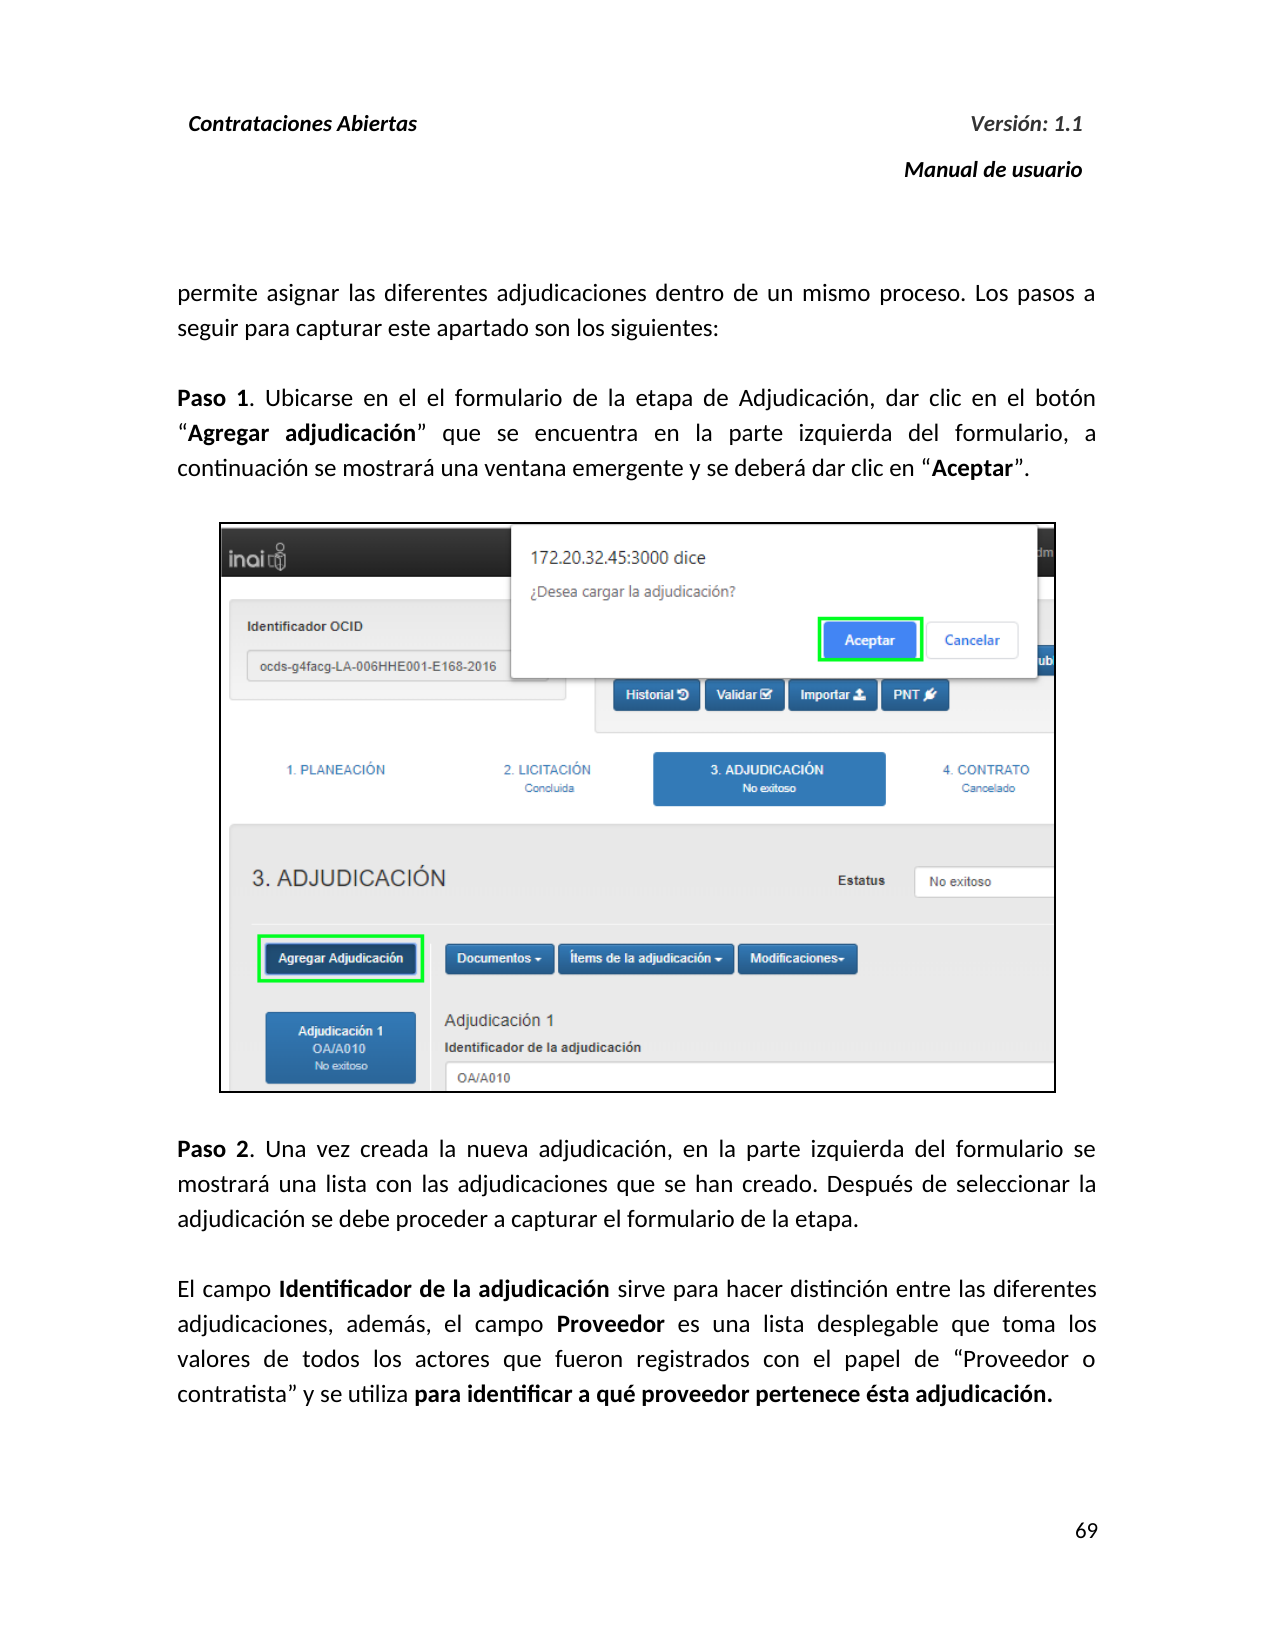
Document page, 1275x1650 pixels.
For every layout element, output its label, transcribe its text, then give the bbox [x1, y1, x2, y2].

text Paso 2. Una vez creada la nueva adjudicación, en la parte izquierda del formulario se mostrará una lista con las adjudicaciones que se han creado. Después de seleccionar la adjudicación se debe proceder a capturar el formulario de la etapa. [177, 1133, 1098, 1233]
text Paso 1. Ubicarse en el el formulario de la etapa de Adjudicación, dar clic en el botón “Agregar adjudicación” que se encuentra en la parte izquierda del formulario, a continuación se mostrará una ventana emergente y se deberá dar clic en “Aceptar”. [177, 382, 1098, 483]
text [177, 277, 1098, 343]
text El campo Identificador de la adjudicación sirve para hacer distinción entre las diferentes adjudicaciones, además, el campo Proveedor es una lista desplegable que toma los valores de todos los actores que fueron registrados con el papel de “Proveedor o contratista” y se utiliza para identificar a qué proveedor pertenece ésta adjudicación. [177, 1273, 1098, 1408]
picture [221, 524, 1054, 1091]
